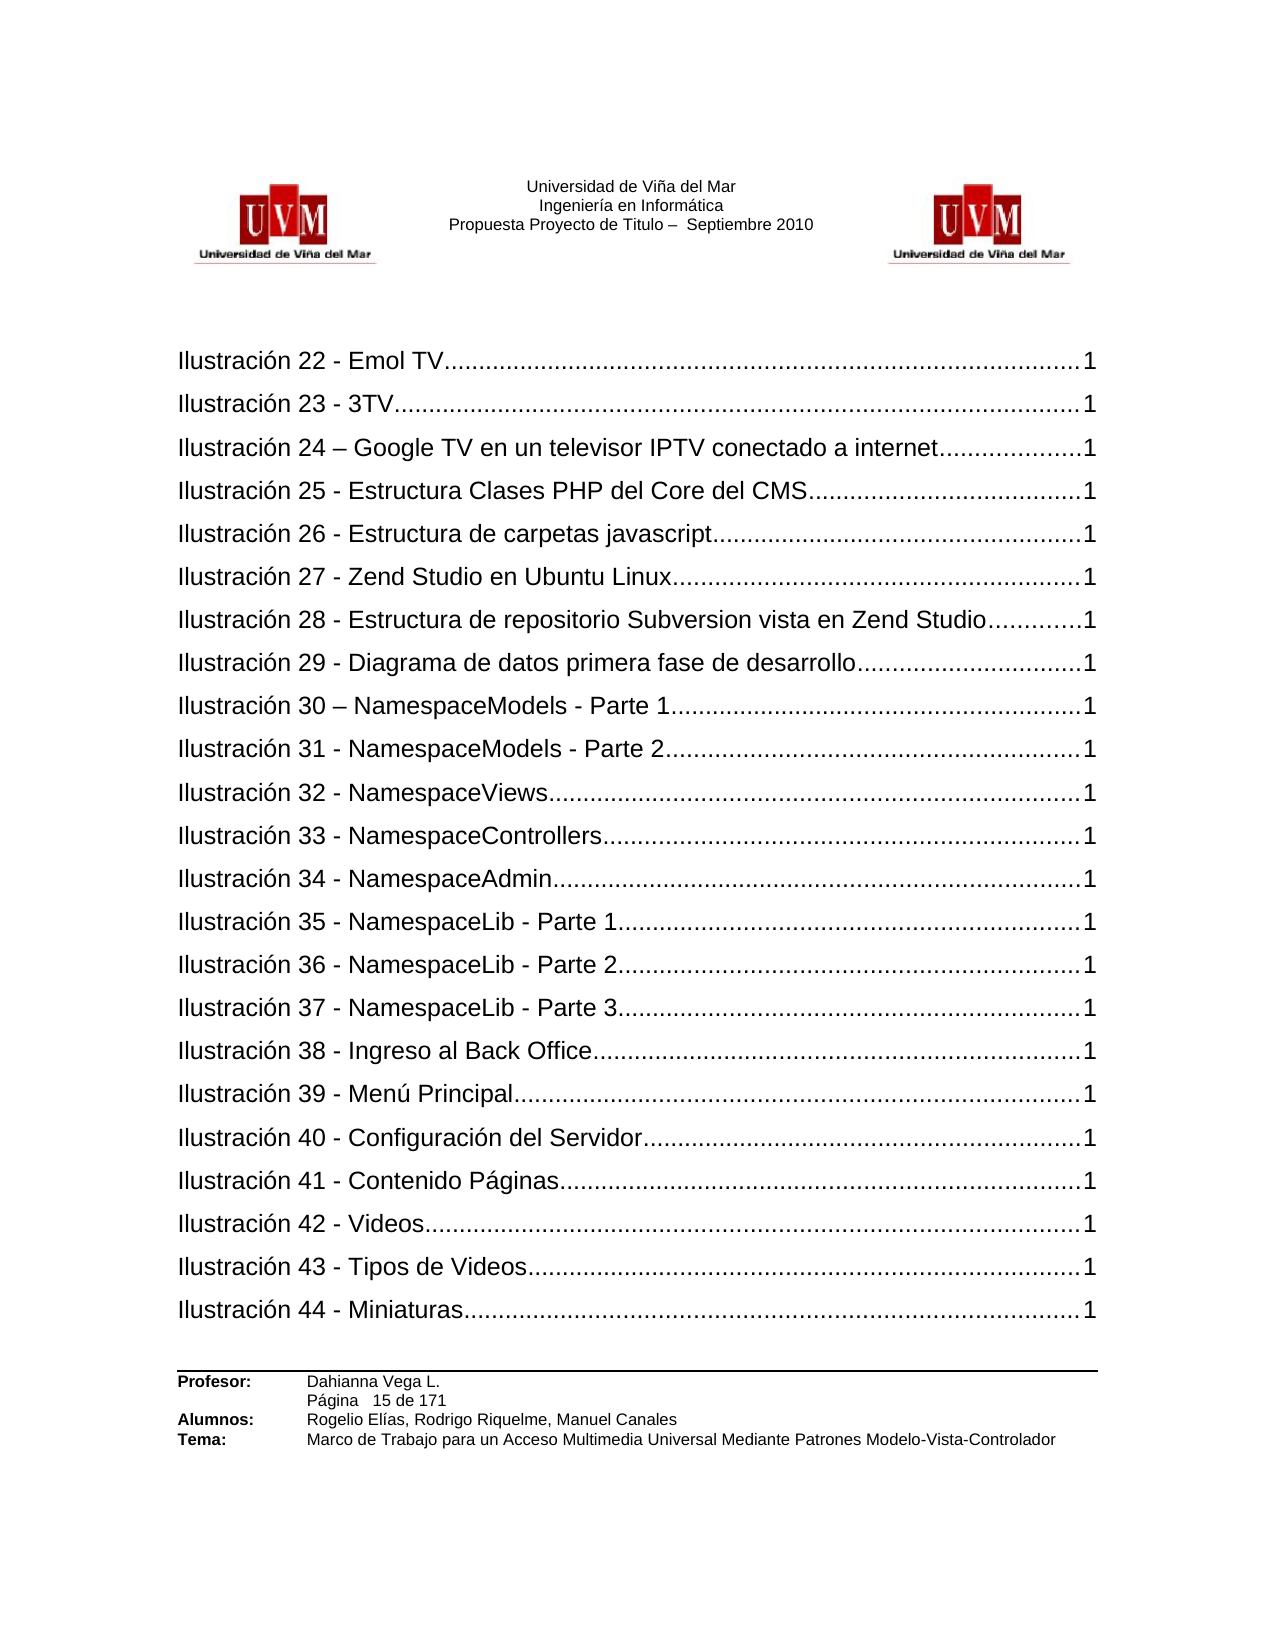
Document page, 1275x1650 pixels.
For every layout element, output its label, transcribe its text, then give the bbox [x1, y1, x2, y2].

text Ilustración 41 - Contenido Páginas 1 [177, 1166, 1098, 1194]
picture [177, 176, 390, 267]
text Ilustración 39 - Menú Principal 1 [177, 1079, 1098, 1108]
text Ilustración 30 – NamespaceModels - Parte 1 1 [177, 691, 1098, 720]
text Ilustración 32 - NamespaceViews 1 [177, 778, 1098, 806]
text Ilustración 40 - Configuración del Servidor 1 [177, 1123, 1098, 1151]
text Ilustración 22 - Emol TV 1 [177, 346, 1098, 375]
text Ilustración 27 - Zend Studio en Ubuntu Linux 1 [177, 562, 1098, 591]
text Ilustración 26 - Estructura de carpetas javascript 1 [177, 519, 1098, 548]
text Ilustración 24 – Google TV en un televisor IPTV conectado a internet 1 [177, 433, 1098, 461]
text Ilustración 34 - NamespaceAdmin 1 [177, 864, 1098, 893]
text Ilustración 35 - NamespaceLib - Parte 1 1 [177, 907, 1098, 936]
text Ilustración 28 - Estructura de repositorio Subversion vista en Zend Studio 1 [177, 605, 1098, 634]
picture [871, 176, 1084, 267]
text Ilustración 33 - NamespaceControllers 1 [177, 821, 1098, 849]
text Ilustración 23 - 3TV 1 [177, 389, 1098, 418]
text Ilustración 25 - Estructura Clases PHP del Core del CMS 1 [177, 476, 1098, 504]
text Ilustración 31 - NamespaceModels - Parte 2 1 [177, 734, 1098, 763]
text Ilustración 38 - Ingreso al Back Office 1 [177, 1036, 1098, 1065]
text Ilustración 43 - Tipos de Videos 1 [177, 1252, 1098, 1281]
text Ilustración 37 - NamespaceLib - Parte 3 1 [177, 993, 1098, 1022]
text Ilustración 42 - Videos 1 [177, 1209, 1098, 1238]
text Ilustración 29 - Diagrama de datos primera fase de desarrollo 1 [177, 648, 1098, 677]
text Ilustración 36 - NamespaceLib - Parte 2 1 [177, 950, 1098, 979]
text Ilustración 44 - Miniaturas 1 [177, 1295, 1098, 1324]
